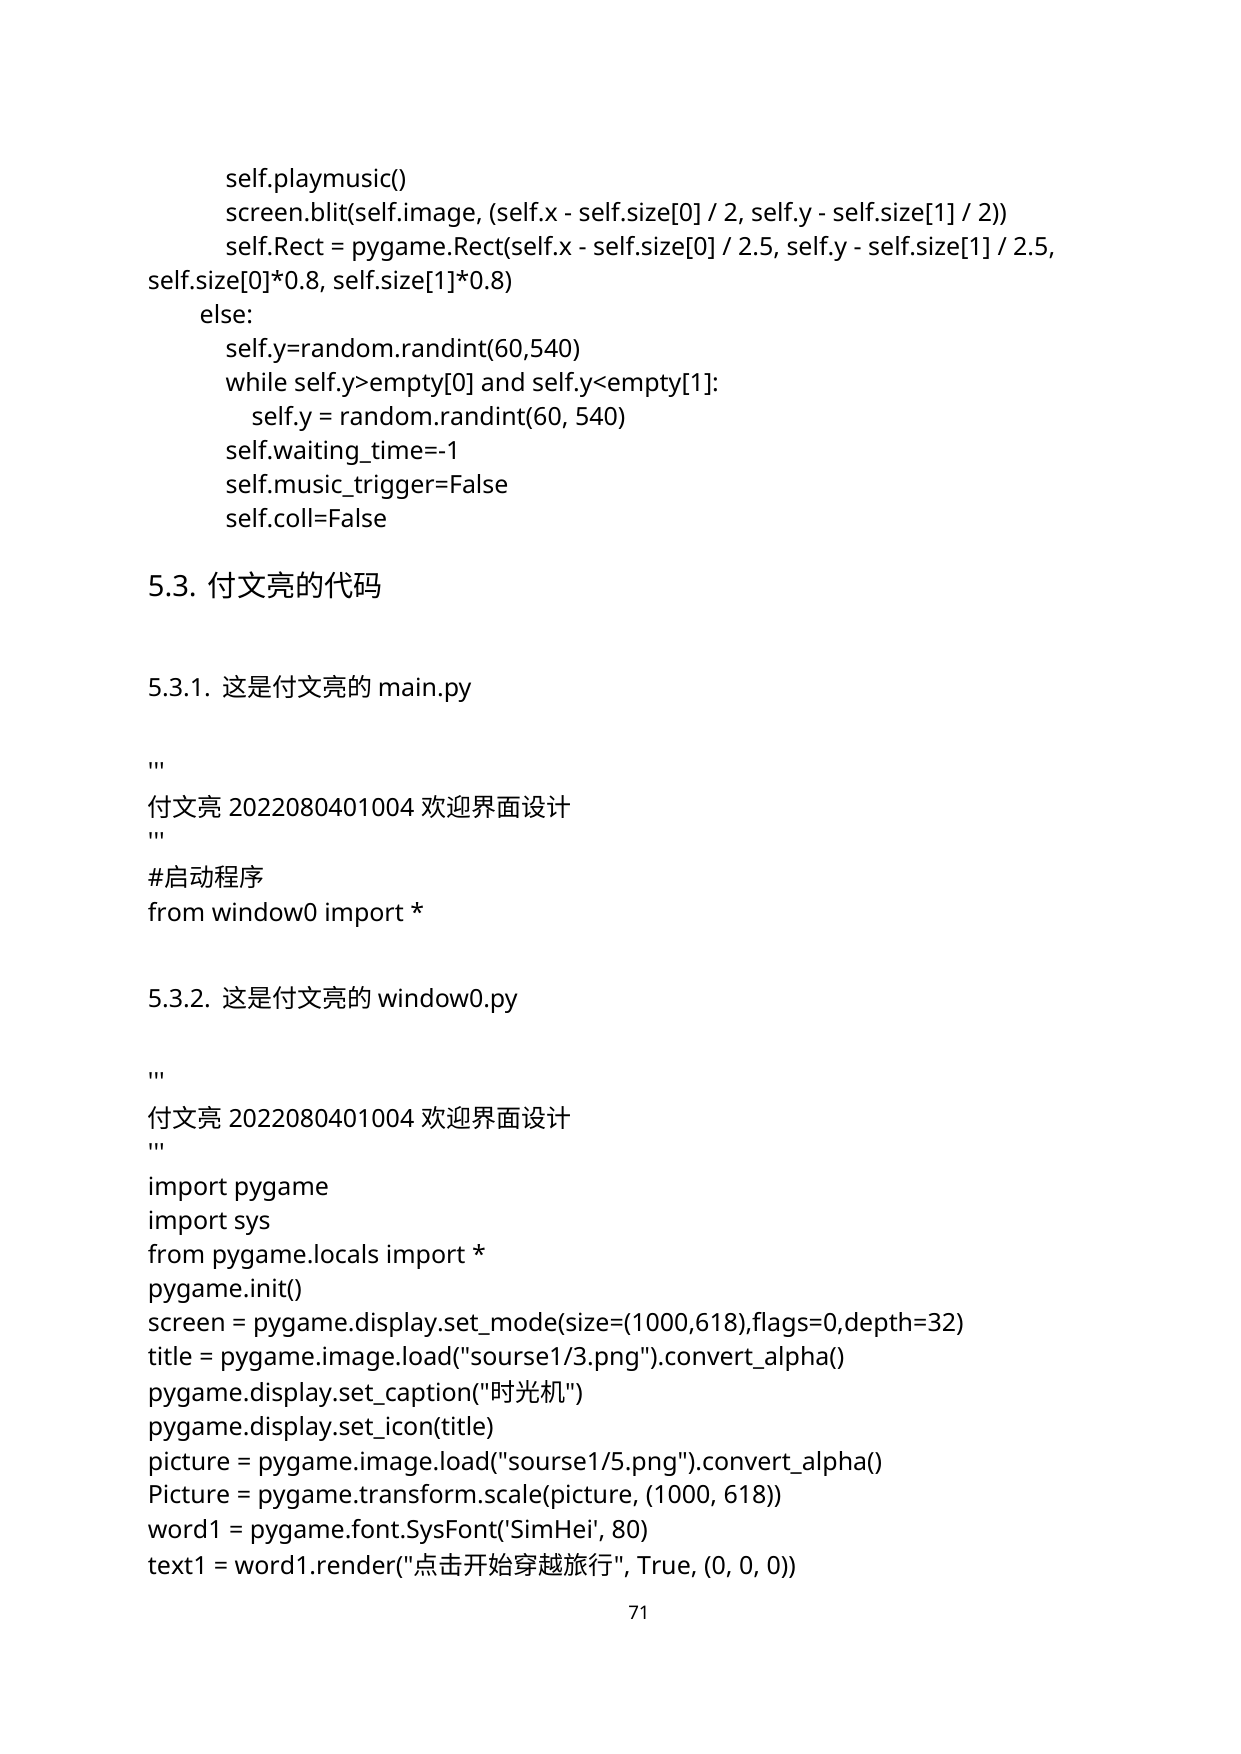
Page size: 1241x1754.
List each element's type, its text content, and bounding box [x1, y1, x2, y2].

subtitle 这是付文亮的window0.py [148, 962, 1092, 1030]
text ''' [148, 1064, 1092, 1098]
text self.Rect = pygame.Rect(self.x - self.size[0] / 2.5, self.y - self.size[1] / 2.5, self.size[0]*0.8, self.size[1]*0.8) [148, 229, 1092, 297]
text 付文亮 2022080401004 欢迎界面设计 [148, 788, 1092, 824]
text pygame.init() [148, 1271, 1092, 1305]
text import sys [148, 1202, 1092, 1237]
text word1 = pygame.font.SysFont('SimHei', 80) [148, 1511, 1092, 1545]
text pygame.display.set_icon(title) [148, 1409, 1092, 1443]
text self.coll=False [148, 501, 1092, 535]
text text1 = word1.render("点击开始穿越旅行", True, (0, 0, 0)) [148, 1545, 1092, 1582]
text self.y=random.randint(60,540) [148, 331, 1092, 365]
text ''' [148, 753, 1092, 788]
text self.playmusic() [148, 161, 1092, 194]
text import pygame [148, 1168, 1092, 1202]
text while self.y>empty[0] and self.y<empty[1]: [148, 365, 1092, 399]
subtitle 这是付文亮的main.py [148, 652, 1092, 719]
text screen.blit(self.image, (self.x - self.size[0] / 2, self.y - self.size[1] / 2)) [148, 194, 1092, 229]
subtitle 付文亮的代码 [148, 550, 1092, 618]
text self.waiting_time=-1 [148, 433, 1092, 467]
text self.y = random.randint(60, 540) [148, 399, 1092, 433]
text self.music_trigger=False [148, 467, 1092, 501]
text #启动程序 [148, 858, 1092, 894]
text from pygame.locals import * [148, 1237, 1092, 1271]
text else: [148, 297, 1092, 331]
text Picture = pygame.transform.scale(picture, (1000, 618)) [148, 1477, 1092, 1511]
text picture = pygame.image.load("sourse1/5.png").convert_alpha() [148, 1443, 1092, 1477]
text ''' [148, 1134, 1092, 1168]
text 付文亮 2022080401004 欢迎界面设计 [148, 1098, 1092, 1134]
text title = pygame.image.load("sourse1/3.png").convert_alpha() [148, 1339, 1092, 1373]
text ''' [148, 824, 1092, 858]
text pygame.display.set_caption("时光机") [148, 1373, 1092, 1409]
text screen = pygame.display.set_mode(size=(1000,618),flags=0,depth=32) [148, 1305, 1092, 1339]
text from window0 import * [148, 894, 1092, 928]
